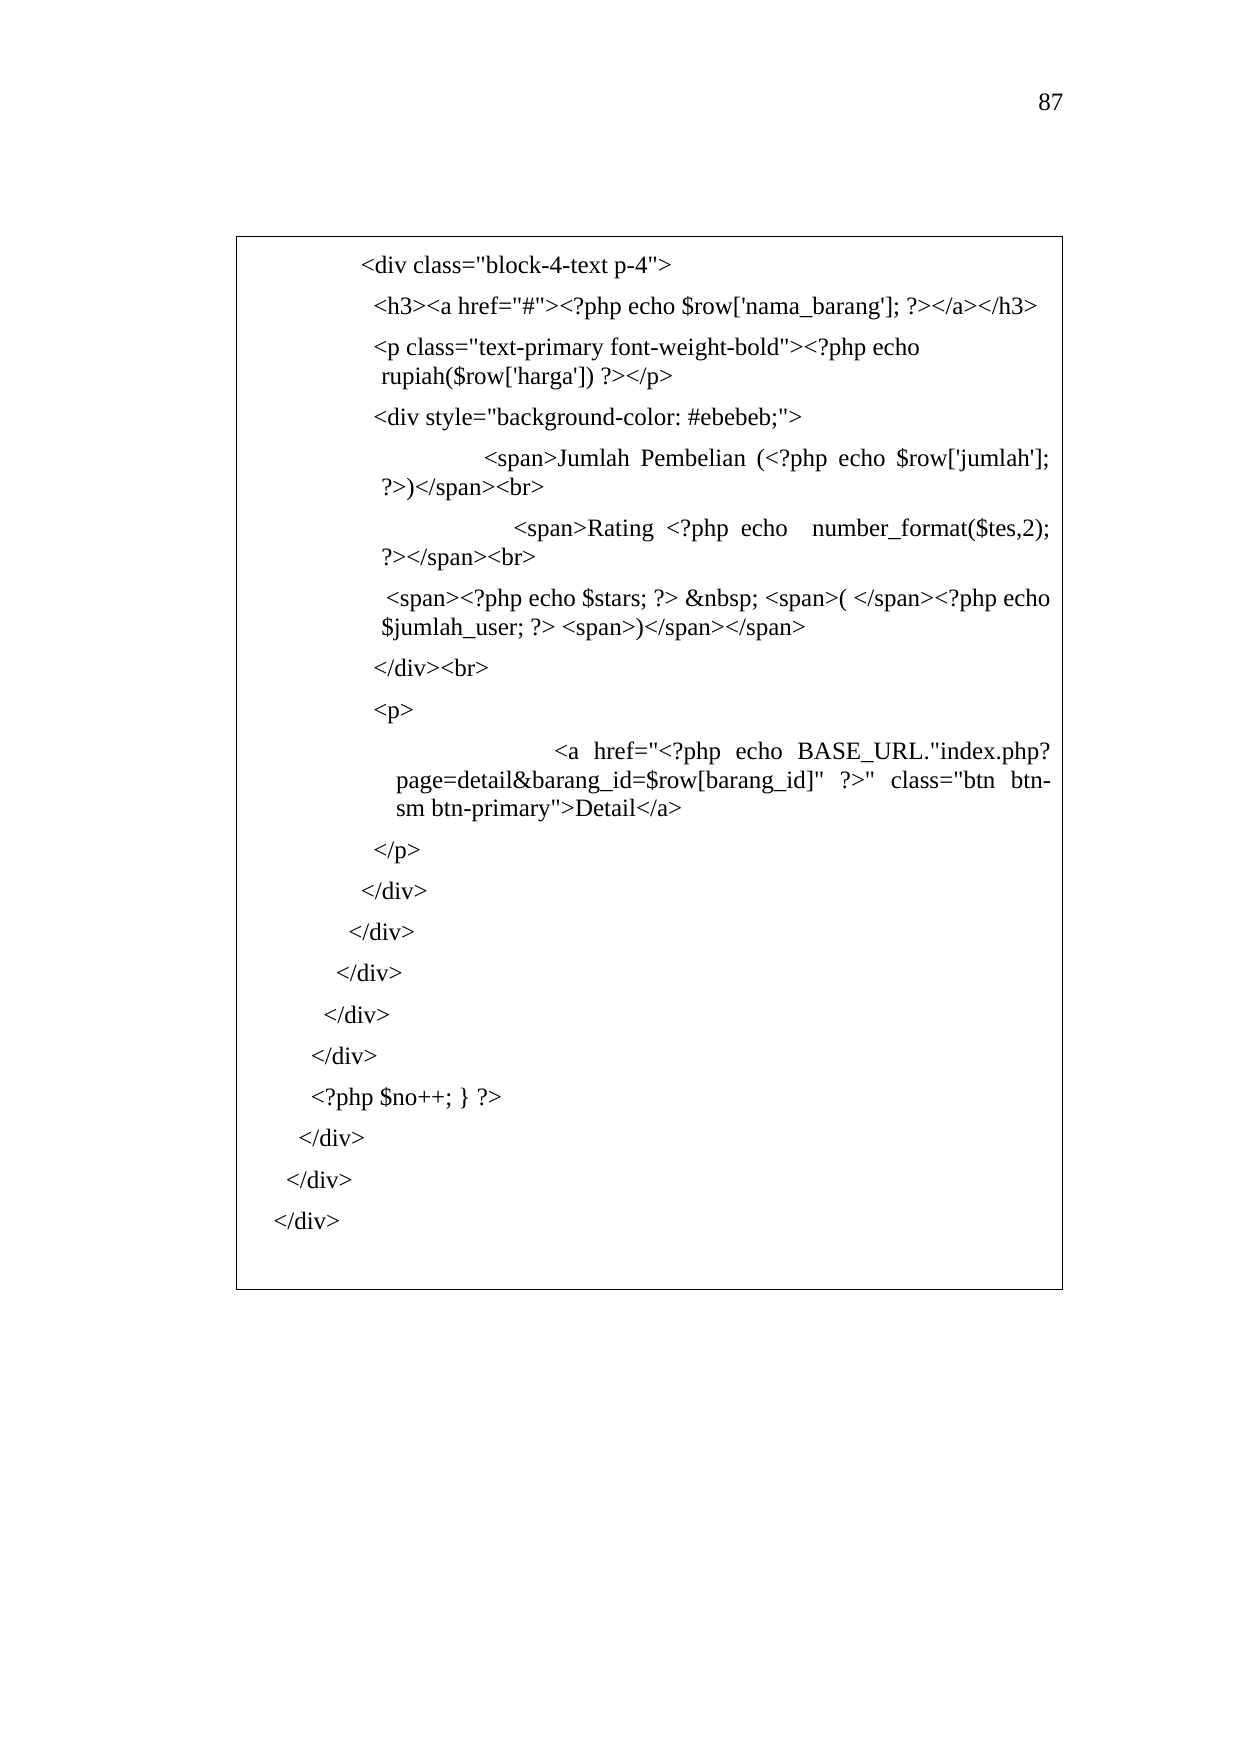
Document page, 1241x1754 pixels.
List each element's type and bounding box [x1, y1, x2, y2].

table_header [237, 237, 1062, 1288]
